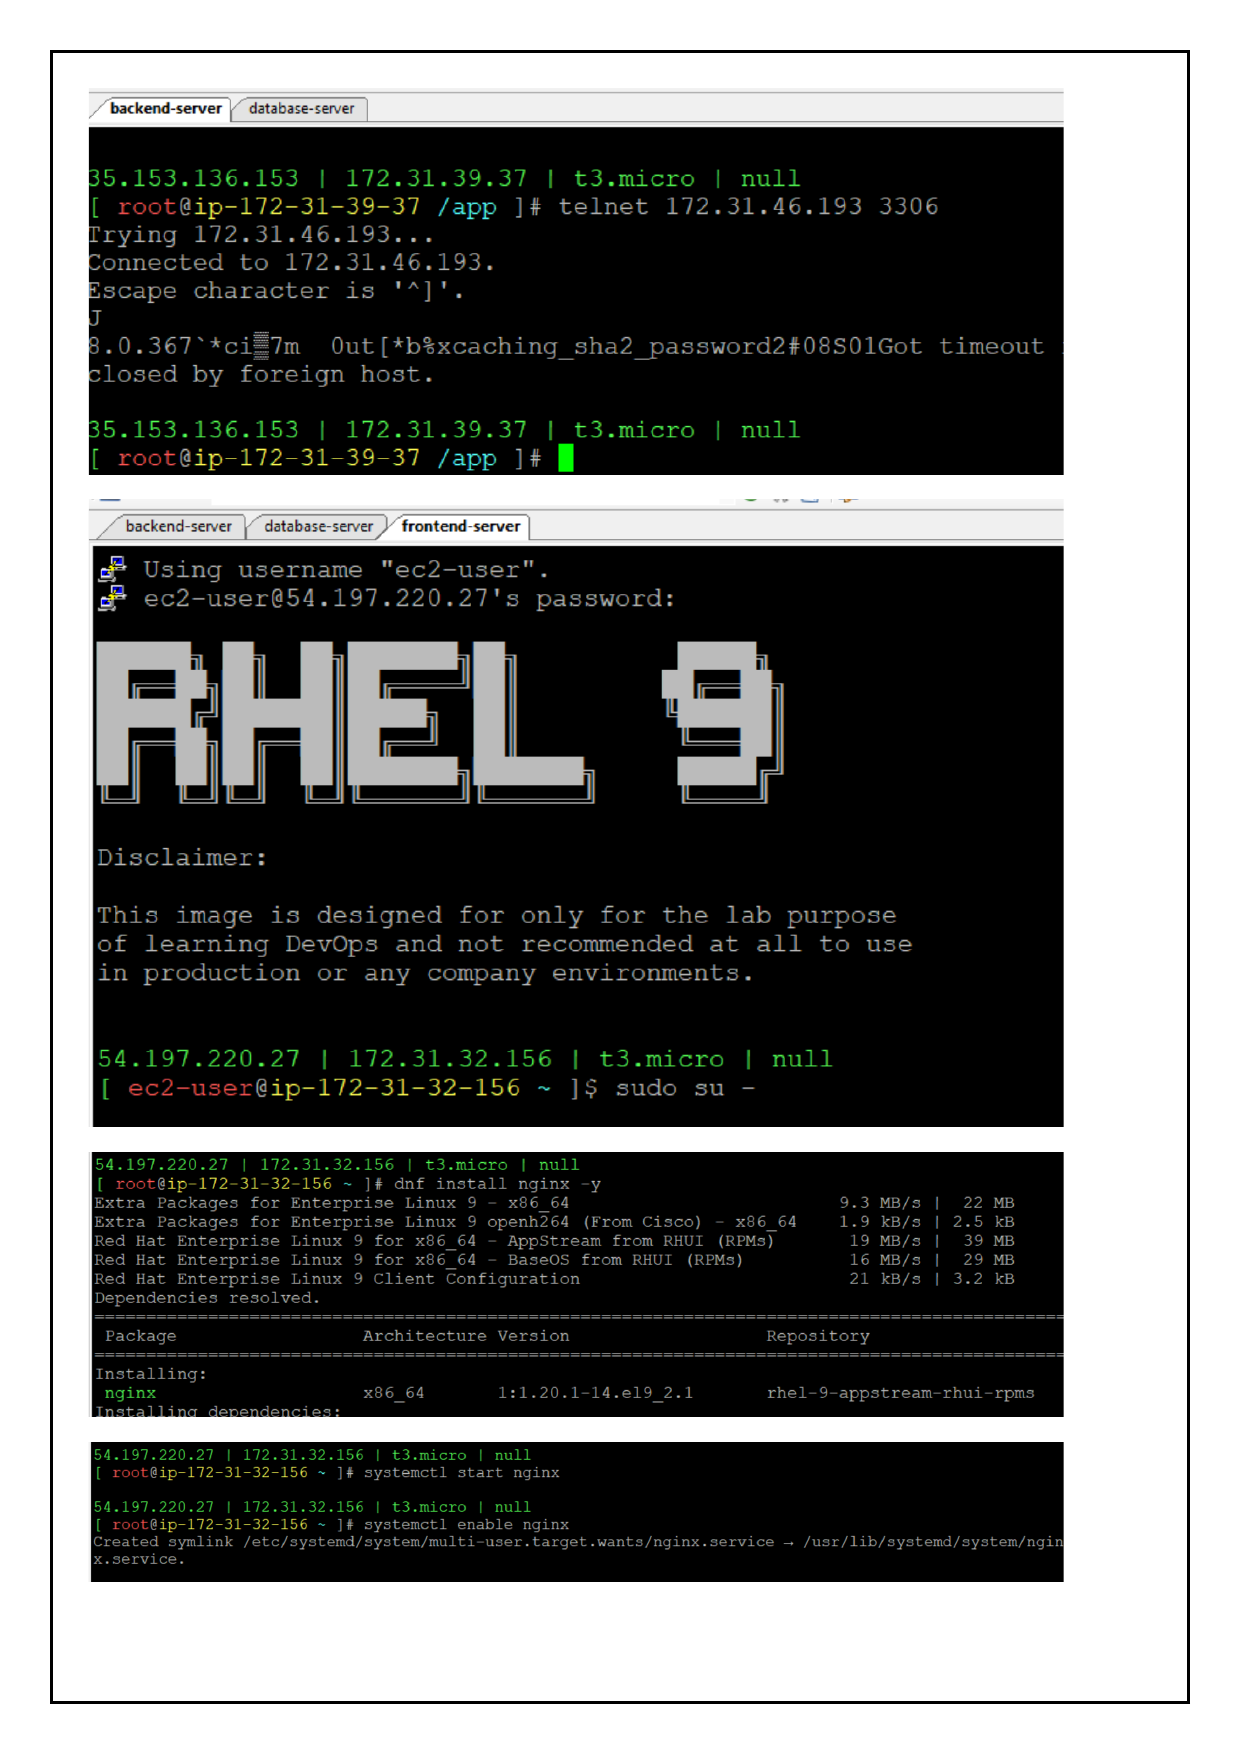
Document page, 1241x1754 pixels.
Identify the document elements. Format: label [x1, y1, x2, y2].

picture [88, 88, 1064, 475]
picture [88, 499, 1064, 1127]
picture [88, 1442, 1064, 1582]
picture [88, 1152, 1064, 1417]
